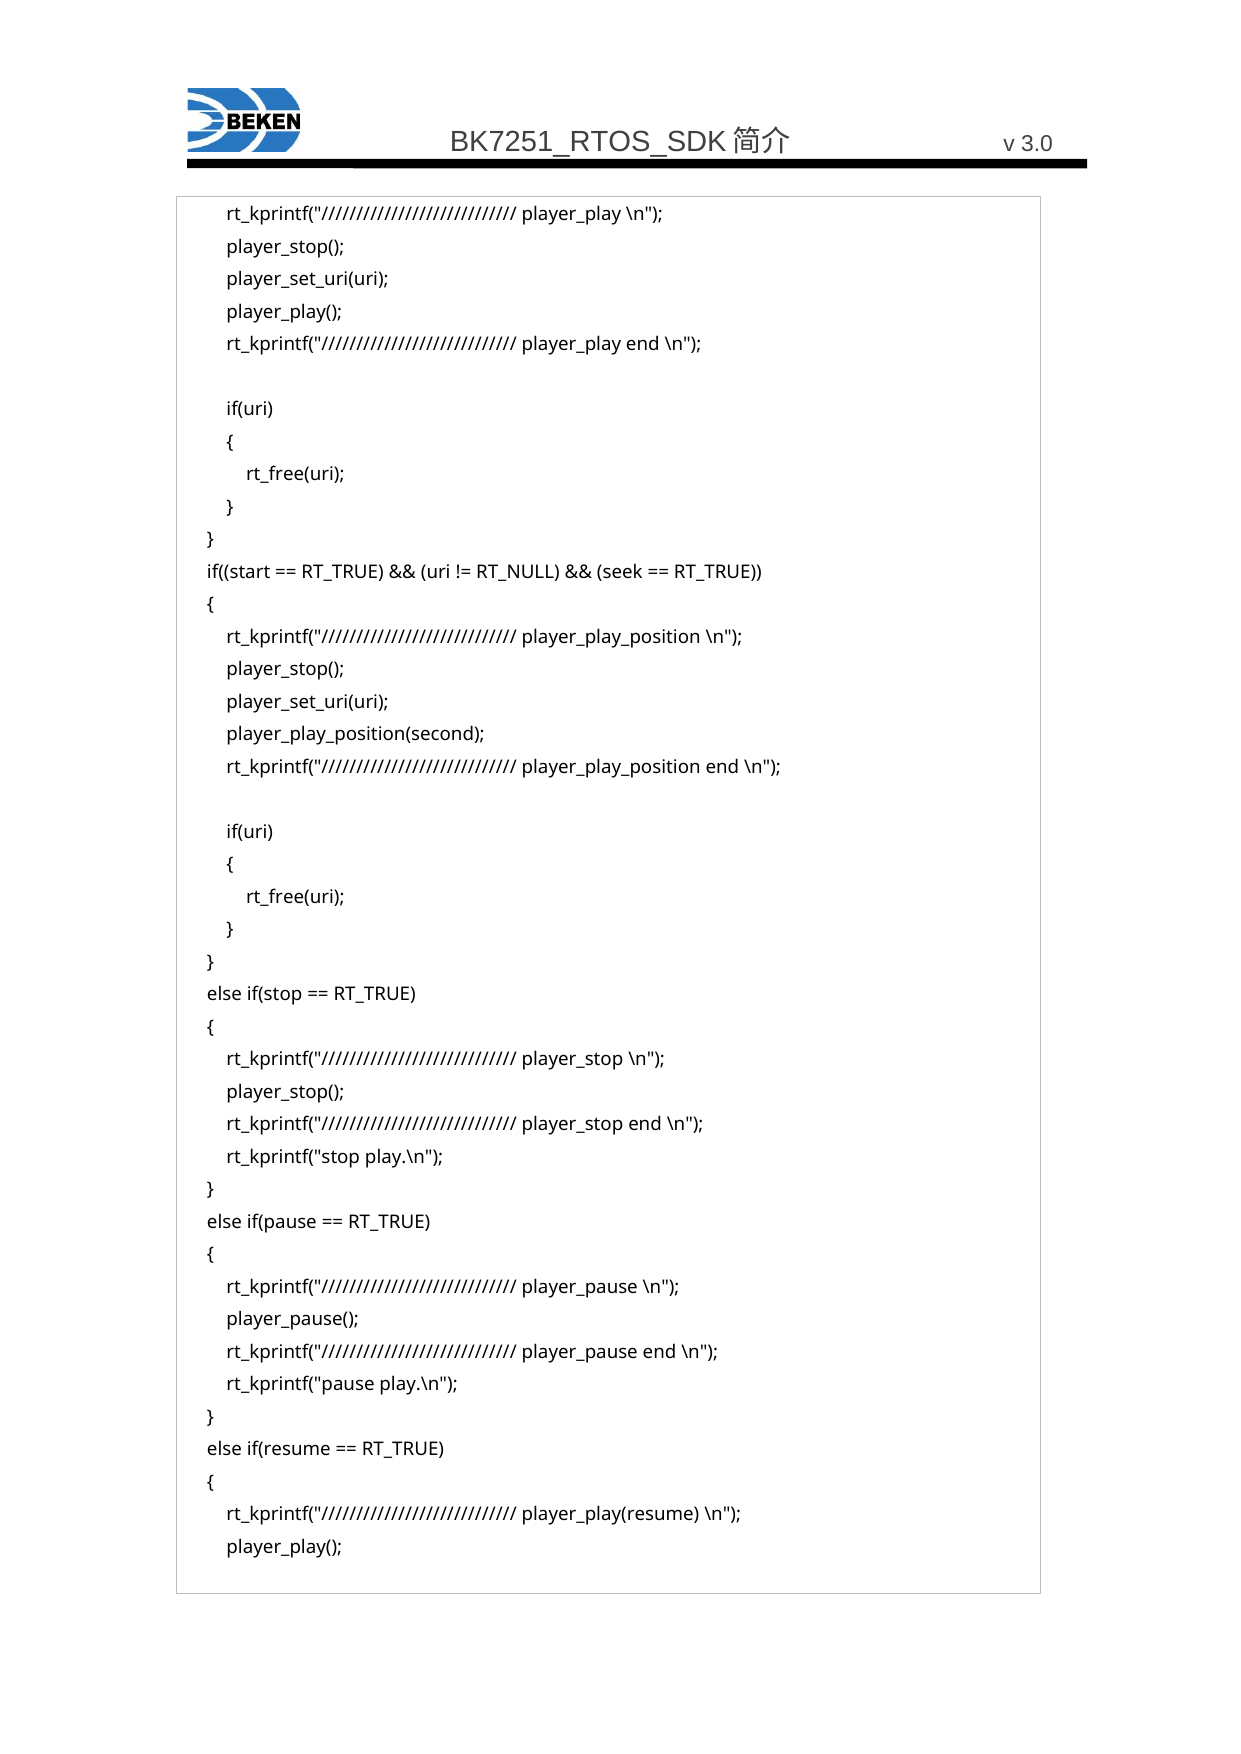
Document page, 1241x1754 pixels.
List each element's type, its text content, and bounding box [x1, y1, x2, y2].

picture [187, 88, 300, 152]
